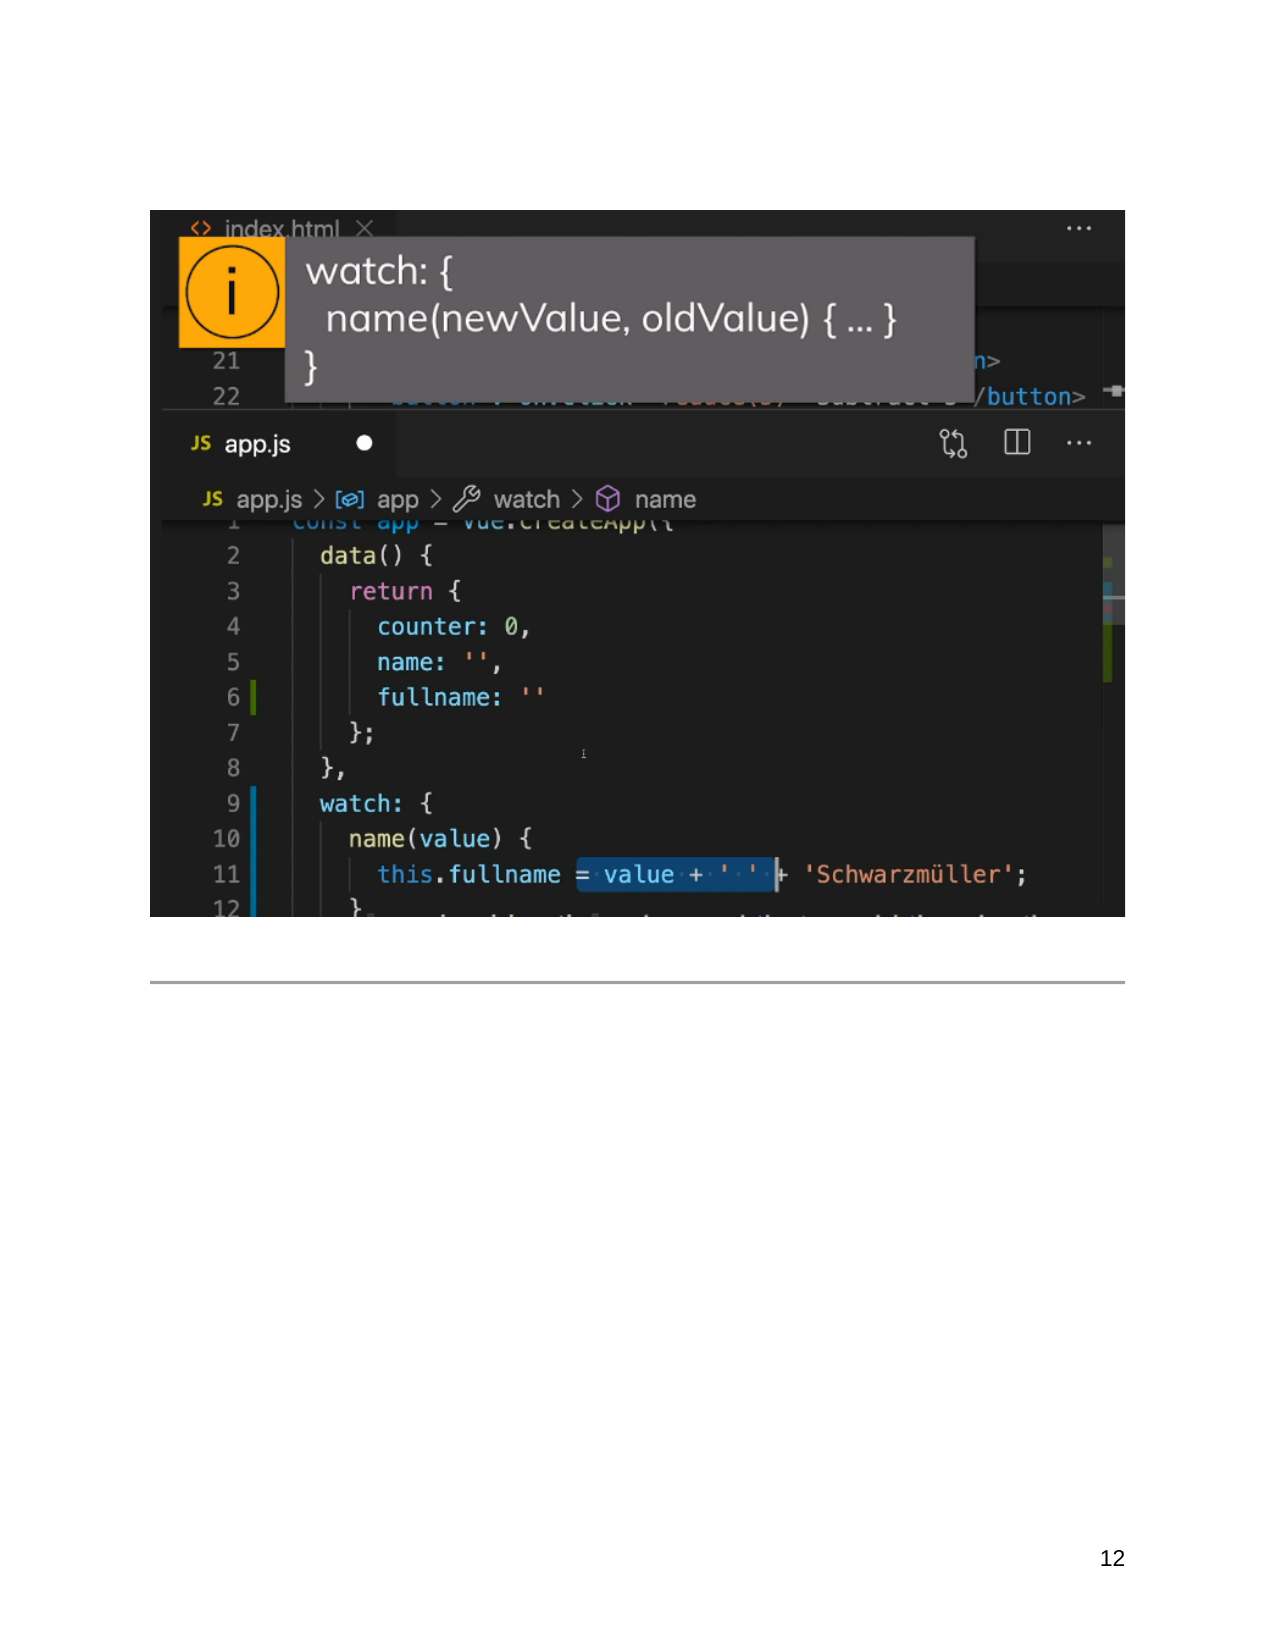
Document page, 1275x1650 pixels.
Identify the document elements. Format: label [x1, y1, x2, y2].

picture [150, 210, 1125, 917]
